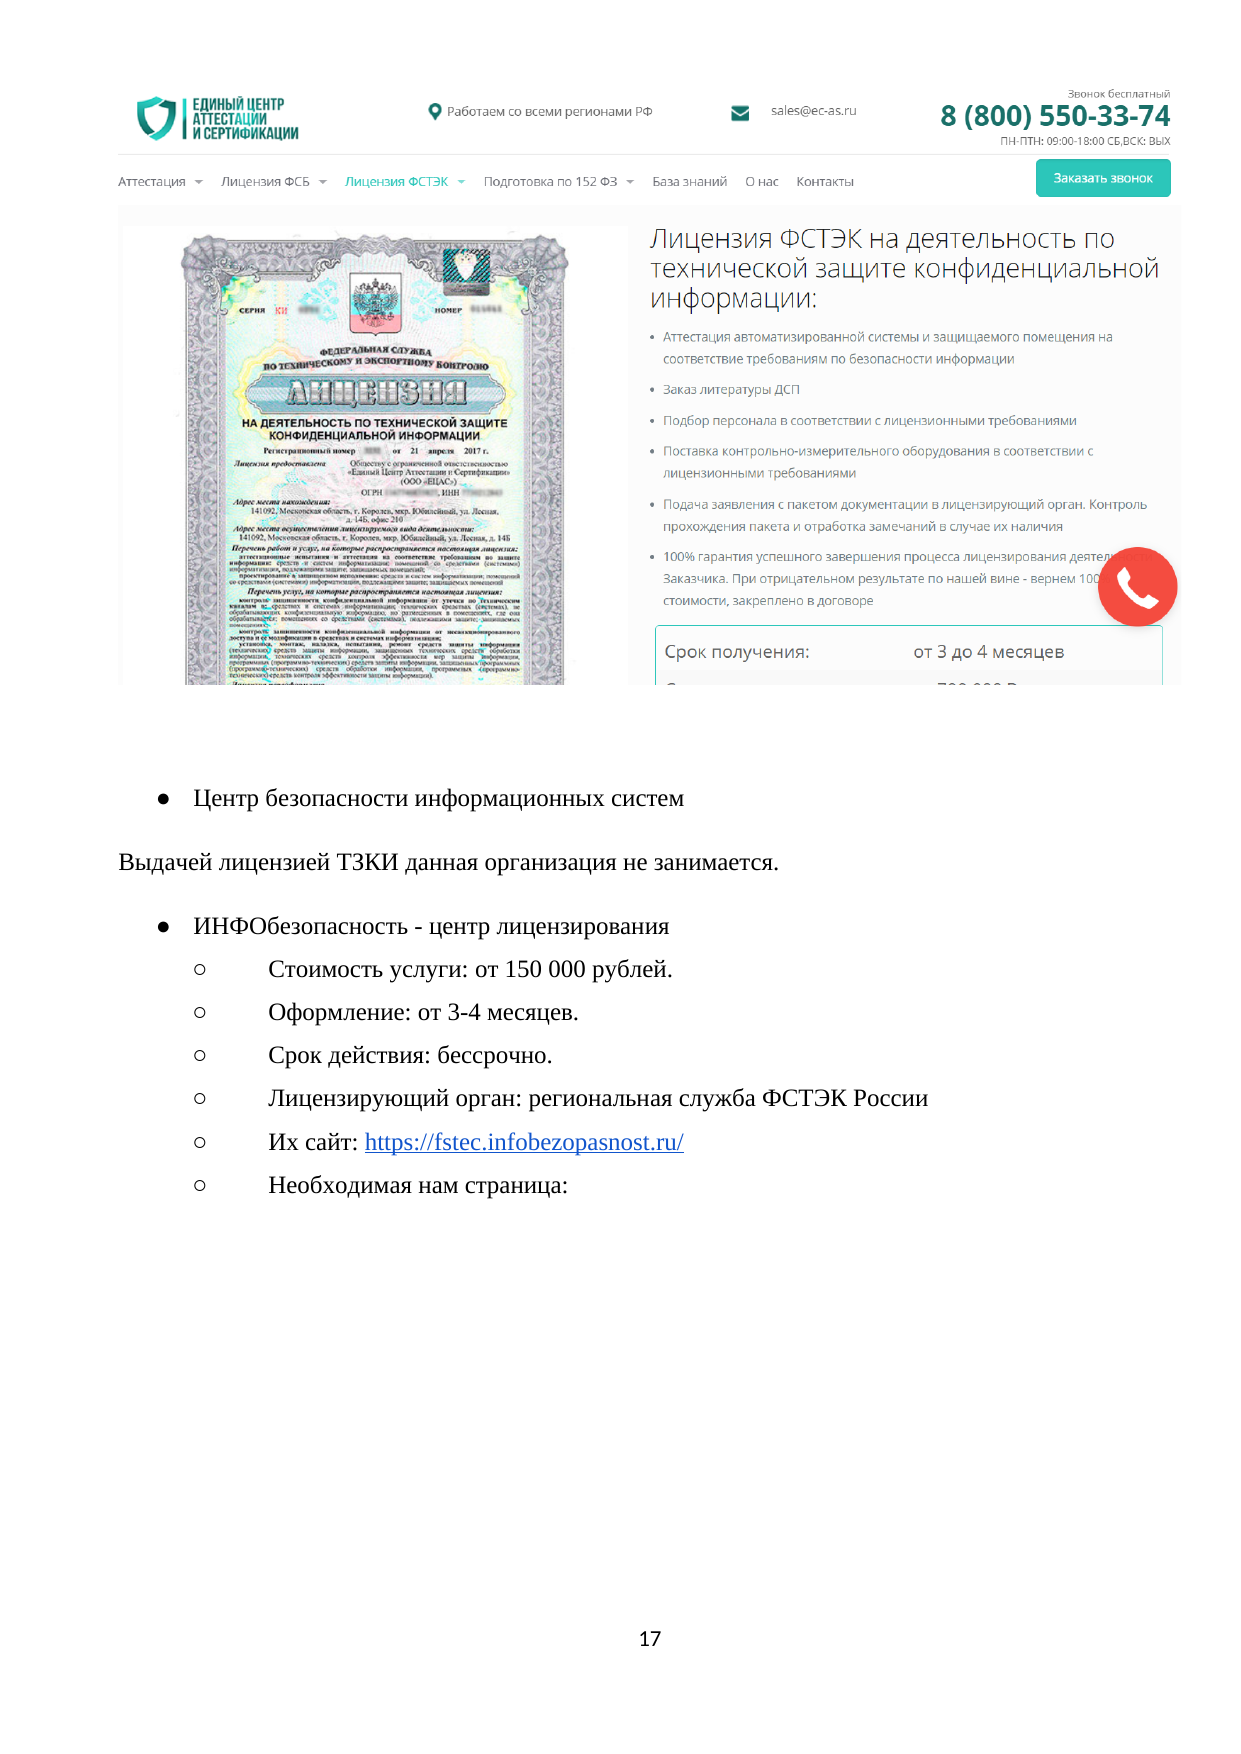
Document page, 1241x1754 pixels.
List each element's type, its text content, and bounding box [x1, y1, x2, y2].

list ИНФОбезопасность - центр лицензирования [156, 911, 1181, 940]
list Лицензирующий орган: региональная служба ФСТЭК России [192, 1083, 1181, 1112]
list Срок действия: бессрочно. [192, 1040, 1181, 1069]
list Оформление: от 3-4 месяцев. [192, 997, 1181, 1026]
list Центр безопасности информационных систем [156, 783, 1181, 812]
list Необходимая нам страница: [192, 1170, 1181, 1198]
text Выдачей лицензией ТЗКИ данная организация не занимается. [118, 847, 1181, 876]
list Их сайт: https://fstec.infobezopasnost.ru/ [192, 1127, 1181, 1155]
list Стоимость услуги: от 150 000 рублей. [192, 954, 1181, 983]
picture [118, 73, 1182, 685]
